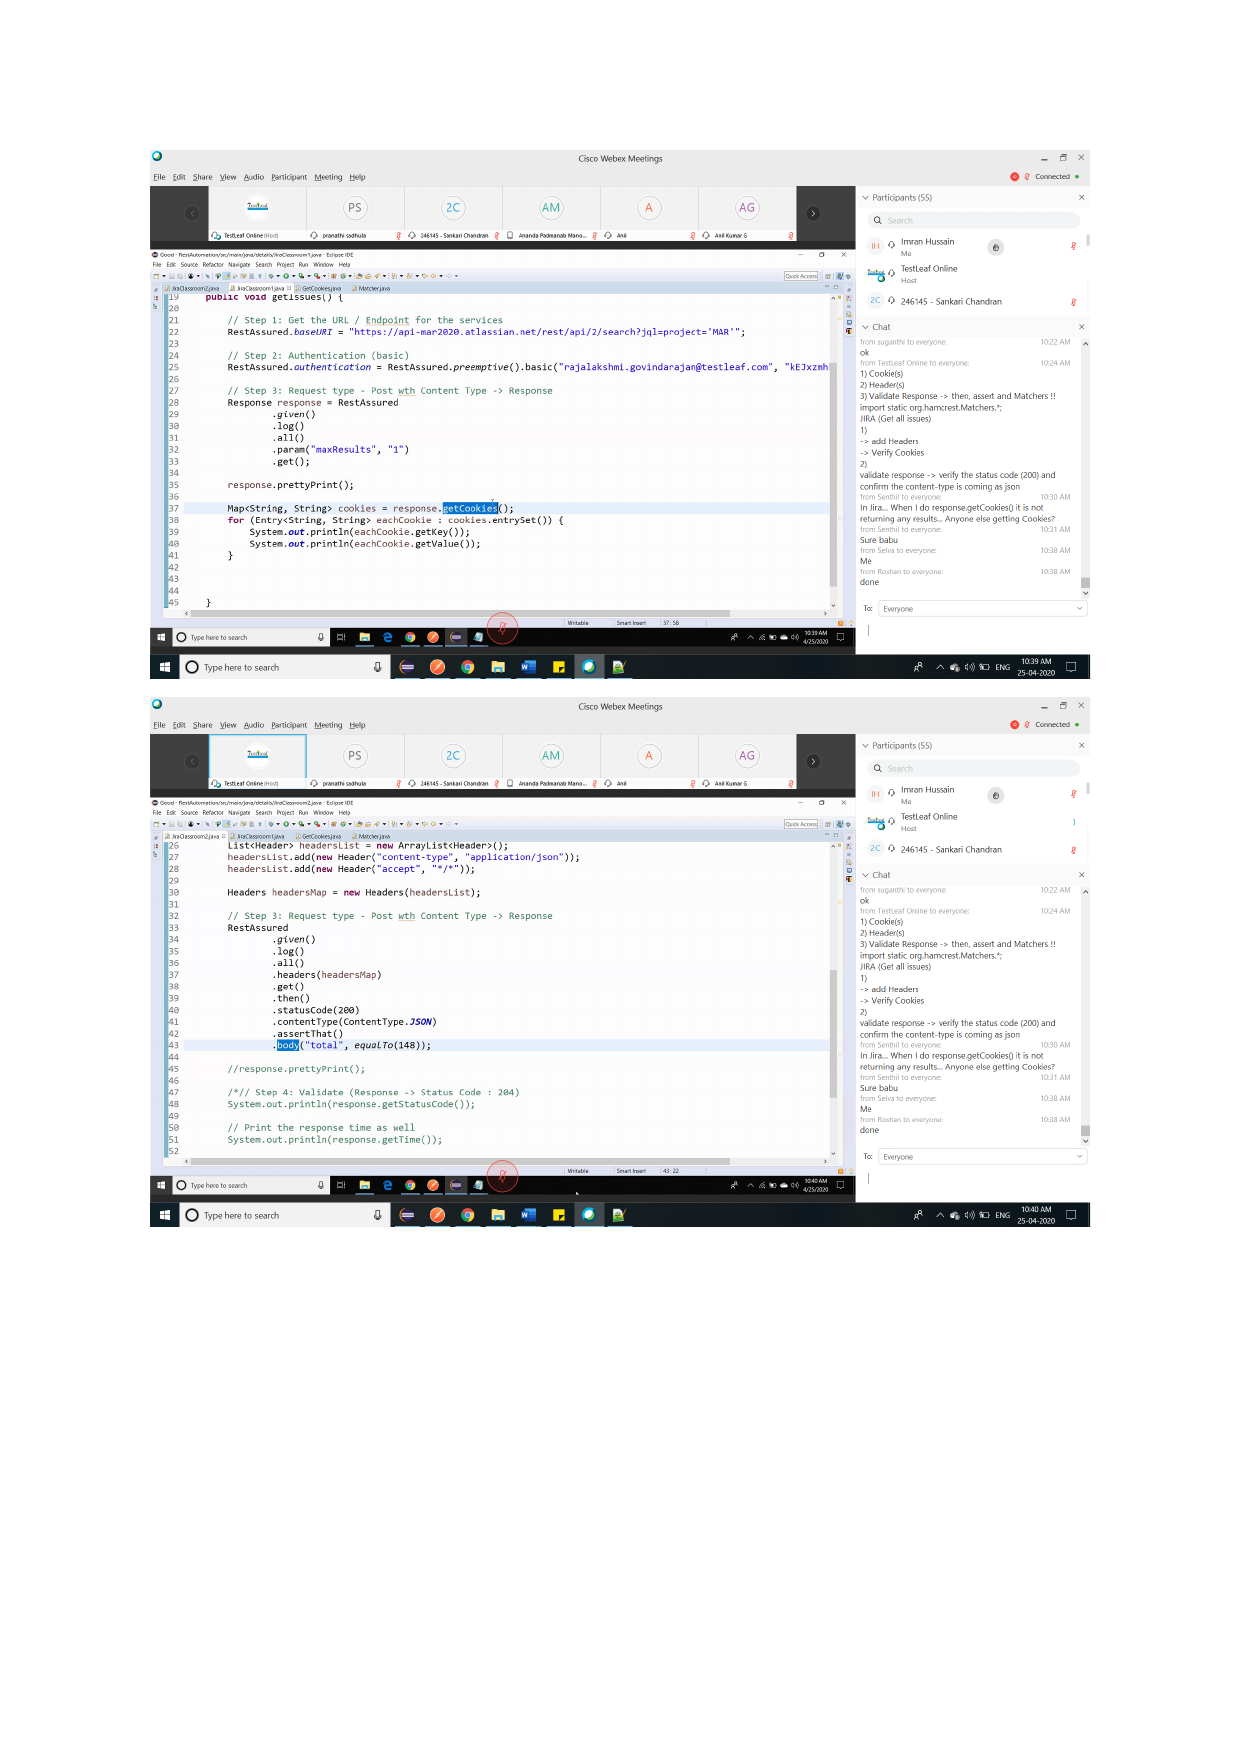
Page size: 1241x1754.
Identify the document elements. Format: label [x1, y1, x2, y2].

picture [150, 697, 1091, 1227]
picture [150, 150, 1091, 679]
